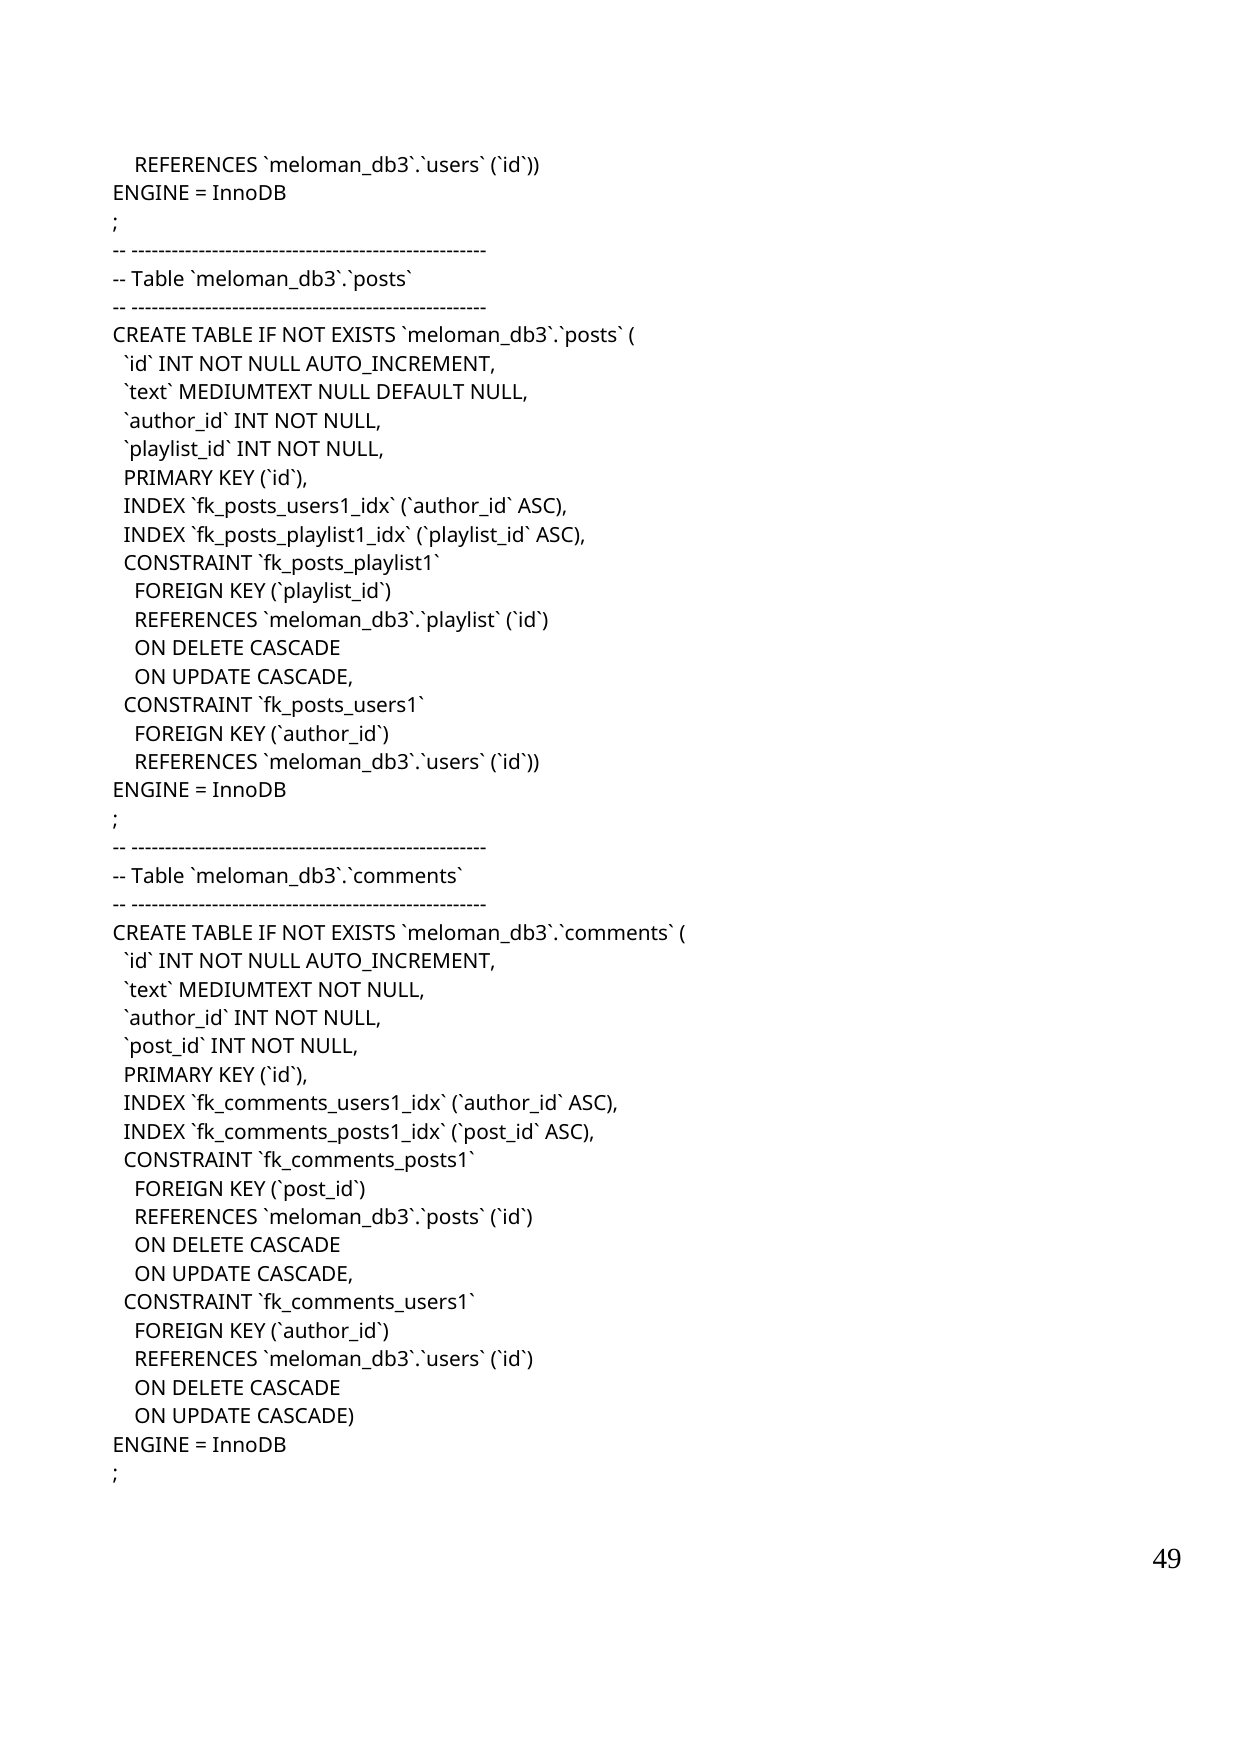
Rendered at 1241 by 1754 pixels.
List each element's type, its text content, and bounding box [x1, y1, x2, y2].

text ON UPDATE CASCADE, [112, 1259, 1181, 1287]
text `post_id` INT NOT NULL, [112, 1032, 1181, 1060]
text `author_id` INT NOT NULL, [112, 1003, 1181, 1032]
text INDEX `fk_posts_playlist1_idx` (`playlist_id` ASC), [112, 520, 1181, 548]
text CONSTRAINT `fk_comments_posts1` [112, 1145, 1181, 1174]
text `author_id` INT NOT NULL, [112, 406, 1181, 434]
text ; [112, 804, 1181, 832]
text FOREIGN KEY (`post_id`) [112, 1174, 1181, 1202]
text `text` MEDIUMTEXT NULL DEFAULT NULL, [112, 377, 1181, 406]
text ON DELETE CASCADE [112, 1373, 1181, 1401]
text REFERENCES `meloman_db3`.`users` (`id`) [112, 1344, 1181, 1373]
text `id` INT NOT NULL AUTO_INCREMENT, [112, 946, 1181, 975]
text -- Table `meloman_db3`.`posts` [112, 264, 1181, 292]
text ENGINE = InnoDB [112, 1430, 1181, 1458]
text ON UPDATE CASCADE, [112, 662, 1181, 690]
text FOREIGN KEY (`author_id`) [112, 1316, 1181, 1344]
text FOREIGN KEY (`playlist_id`) [112, 577, 1181, 605]
text -- ----------------------------------------------------- [112, 292, 1181, 321]
text CONSTRAINT `fk_comments_users1` [112, 1287, 1181, 1316]
text PRIMARY KEY (`id`), [112, 463, 1181, 491]
text REFERENCES `meloman_db3`.`playlist` (`id`) [112, 605, 1181, 633]
text INDEX `fk_posts_users1_idx` (`author_id` ASC), [112, 491, 1181, 520]
text ; [112, 1458, 1181, 1487]
text CREATE TABLE IF NOT EXISTS `meloman_db3`.`comments` ( [112, 918, 1181, 946]
text -- ----------------------------------------------------- [112, 889, 1181, 918]
text ON DELETE CASCADE [112, 1231, 1181, 1259]
text -- ----------------------------------------------------- [112, 832, 1181, 861]
text PRIMARY KEY (`id`), [112, 1060, 1181, 1088]
text -- Table `meloman_db3`.`comments` [112, 861, 1181, 889]
text CONSTRAINT `fk_posts_playlist1` [112, 548, 1181, 577]
text INDEX `fk_comments_users1_idx` (`author_id` ASC), [112, 1088, 1181, 1117]
text `text` MEDIUMTEXT NOT NULL, [112, 975, 1181, 1003]
text CONSTRAINT `fk_posts_users1` [112, 690, 1181, 719]
text CREATE TABLE IF NOT EXISTS `meloman_db3`.`posts` ( [112, 321, 1181, 349]
text ENGINE = InnoDB [112, 178, 1181, 207]
text REFERENCES `meloman_db3`.`users` (`id`)) [112, 747, 1181, 776]
text ON UPDATE CASCADE) [112, 1401, 1181, 1430]
text REFERENCES `meloman_db3`.`posts` (`id`) [112, 1202, 1181, 1231]
text `id` INT NOT NULL AUTO_INCREMENT, [112, 349, 1181, 377]
text ENGINE = InnoDB [112, 776, 1181, 804]
text FOREIGN KEY (`author_id`) [112, 719, 1181, 747]
text ; [112, 207, 1181, 235]
text -- ----------------------------------------------------- [112, 235, 1181, 264]
text `playlist_id` INT NOT NULL, [112, 434, 1181, 463]
text REFERENCES `meloman_db3`.`users` (`id`)) [112, 150, 1181, 178]
text INDEX `fk_comments_posts1_idx` (`post_id` ASC), [112, 1117, 1181, 1145]
text ON DELETE CASCADE [112, 633, 1181, 662]
